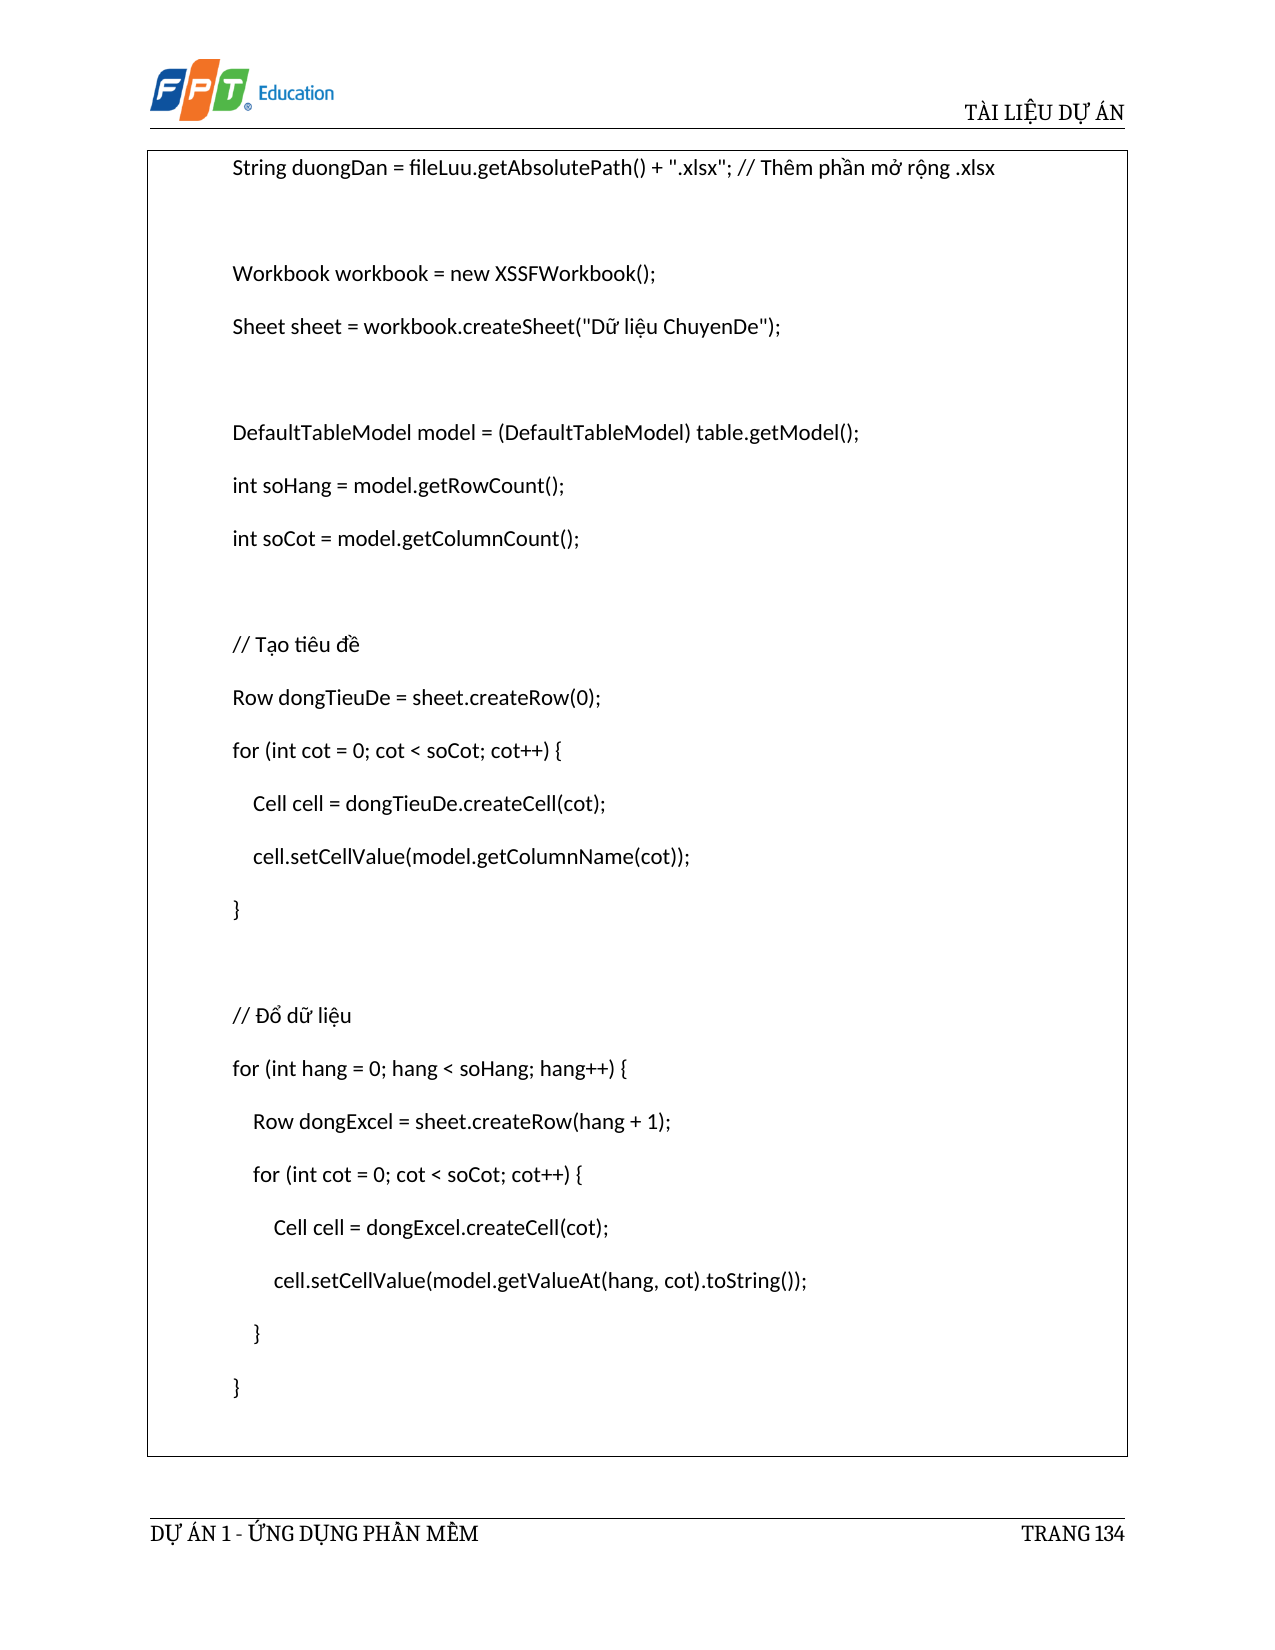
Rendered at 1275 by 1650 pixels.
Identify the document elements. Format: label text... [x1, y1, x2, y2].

text Cell cell = dongExcel.createCell(cot); [148, 1210, 1127, 1242]
text Cell cell = dongTieuDe.createCell(cot); [148, 786, 1127, 817]
text int soHang = model.getRowCount(); [148, 468, 1127, 499]
text // Đổ dữ liệu [148, 998, 1127, 1029]
text Row dongExcel = sheet.createRow(hang + 1); [148, 1104, 1127, 1136]
text cell.setCellValue(model.getValueAt(hang, cot).toString()); [148, 1263, 1127, 1294]
text cell.setCellValue(model.getColumnName(cot)); [148, 839, 1127, 870]
text for (int cot = 0; cot < soCot; cot++) { [148, 1157, 1127, 1188]
text Sheet sheet = workbook.createSheet("Dữ liệu ChuyenDe"); [148, 309, 1127, 340]
text } [148, 1316, 1127, 1348]
text // Tạo tiêu đề [148, 627, 1127, 658]
picture [150, 59, 336, 121]
text String duongDan = fileLuu.getAbsolutePath() + ".xlsx"; // Thêm phần mở rộng .xlsx [148, 151, 1127, 181]
text for (int hang = 0; hang < soHang; hang++) { [148, 1051, 1127, 1082]
text Row dongTieuDe = sheet.createRow(0); [148, 680, 1127, 711]
text } [148, 892, 1127, 923]
text for (int cot = 0; cot < soCot; cot++) { [148, 733, 1127, 764]
text } [148, 1369, 1127, 1401]
text Workbook workbook = new XSSFWorkbook(); [148, 256, 1127, 287]
text int soCot = model.getColumnCount(); [148, 521, 1127, 552]
text DefaultTableModel model = (DefaultTableModel) table.getModel(); [148, 415, 1127, 446]
